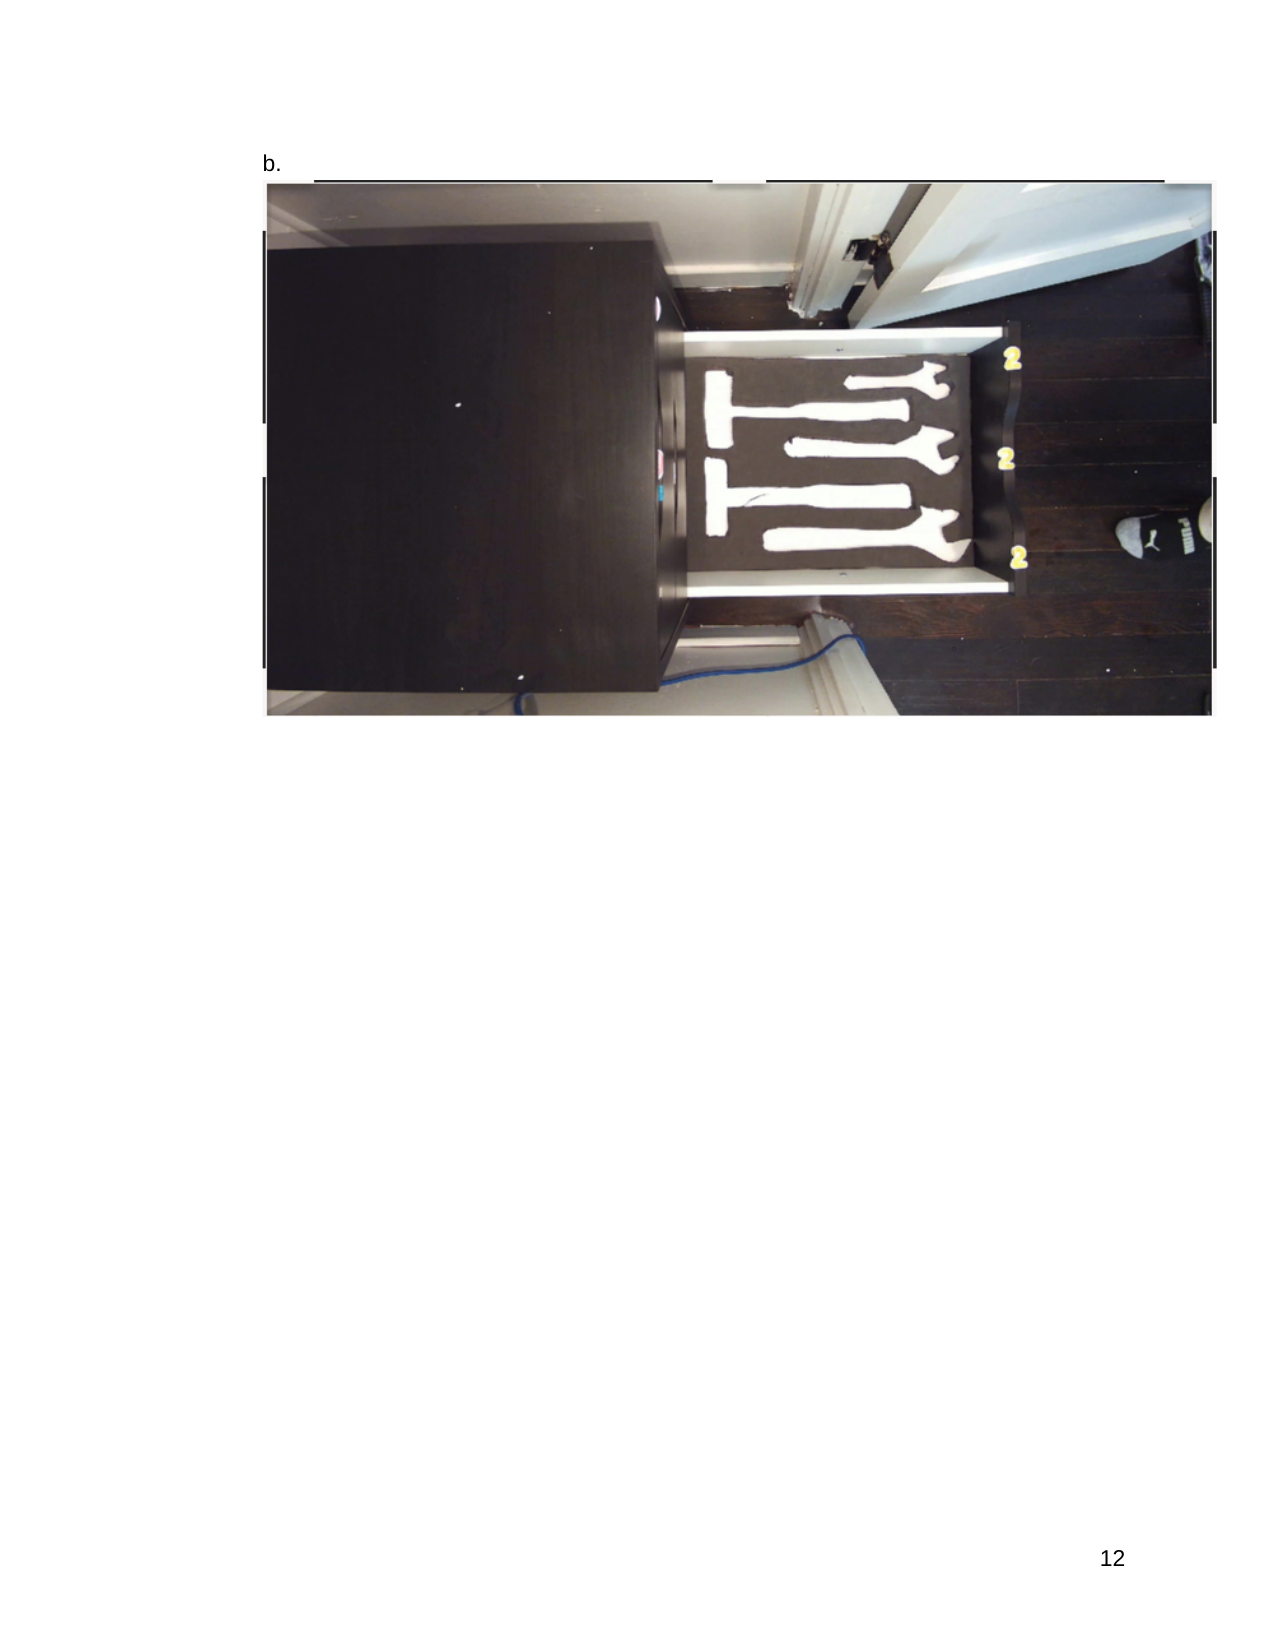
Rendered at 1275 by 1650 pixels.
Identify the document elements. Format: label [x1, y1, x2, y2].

picture [262, 180, 1217, 717]
